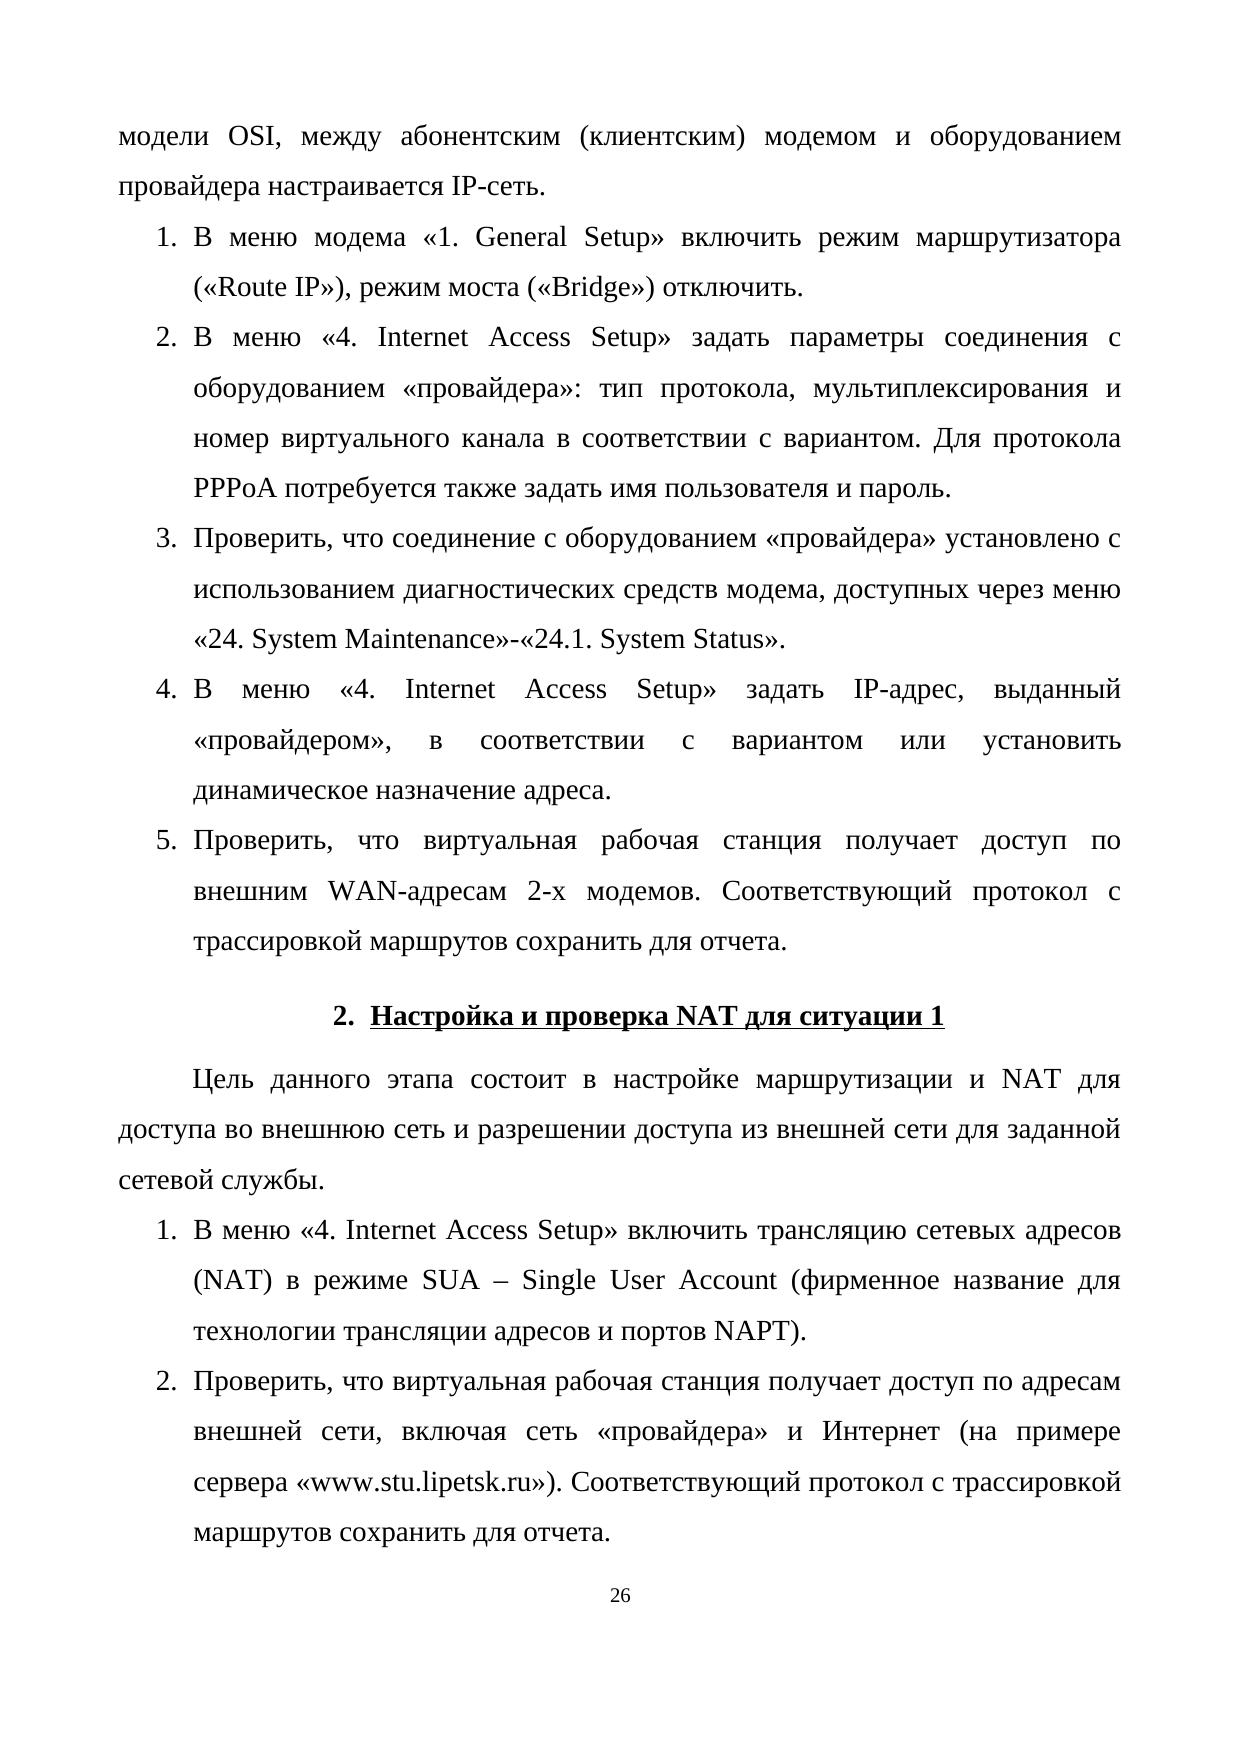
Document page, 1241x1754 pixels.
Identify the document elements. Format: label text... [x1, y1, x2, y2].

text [118, 118, 1122, 202]
list В меню «4. Internet Access Setup» задать IP-адрес, выданный «провайдером», в соответствии с вариантом или установить динамическое назначение адреса. [156, 672, 1122, 806]
list Проверить, что виртуальная рабочая станция получает доступ по адресам внешней сети, включая сеть «провайдера» и Интернет (на примере сервера «www.stu.lipetsk.ru»). Соответствующий протокол с трассировкой маршрутов сохранить для отчета. [156, 1363, 1122, 1548]
list Проверить, что соединение с оборудованием «провайдера» установлено с использованием диагностических средств модема, доступных через меню «24. System Maintenance»-«24.1. System Status». [156, 521, 1122, 655]
list Проверить, что виртуальная рабочая станция получает доступ по внешним WAN-адресам 2-х модемов. Соответствующий протокол с трассировкой маршрутов сохранить для отчета. [156, 822, 1122, 957]
text Цель данного этапа состоит в настройке маршрутизации и NAT для доступа во внешнюю сеть и разрешении доступа из внешней сети для заданной сетевой службы. [118, 1061, 1122, 1195]
list Настройка и проверка NAT для ситуации 1 [156, 998, 1122, 1032]
list В меню «4. Internet Access Setup» задать параметры соединения с оборудованием «провайдера»: тип протокола, мультиплексирования и номер виртуального канала в соответствии с вариантом. Для протокола PPPoA потребуется также задать имя пользователя и пароль. [156, 319, 1122, 504]
list В меню «4. Internet Access Setup» включить трансляцию сетевых адресов (NAT) в режиме SUA – Single User Account (фирменное название для технологии трансляции адресов и портов NAPT). [156, 1212, 1122, 1346]
list В меню модема «1. General Setup» включить режим маршрутизатора («Route IP»), режим моста («Bridge») отключить. [156, 219, 1122, 303]
